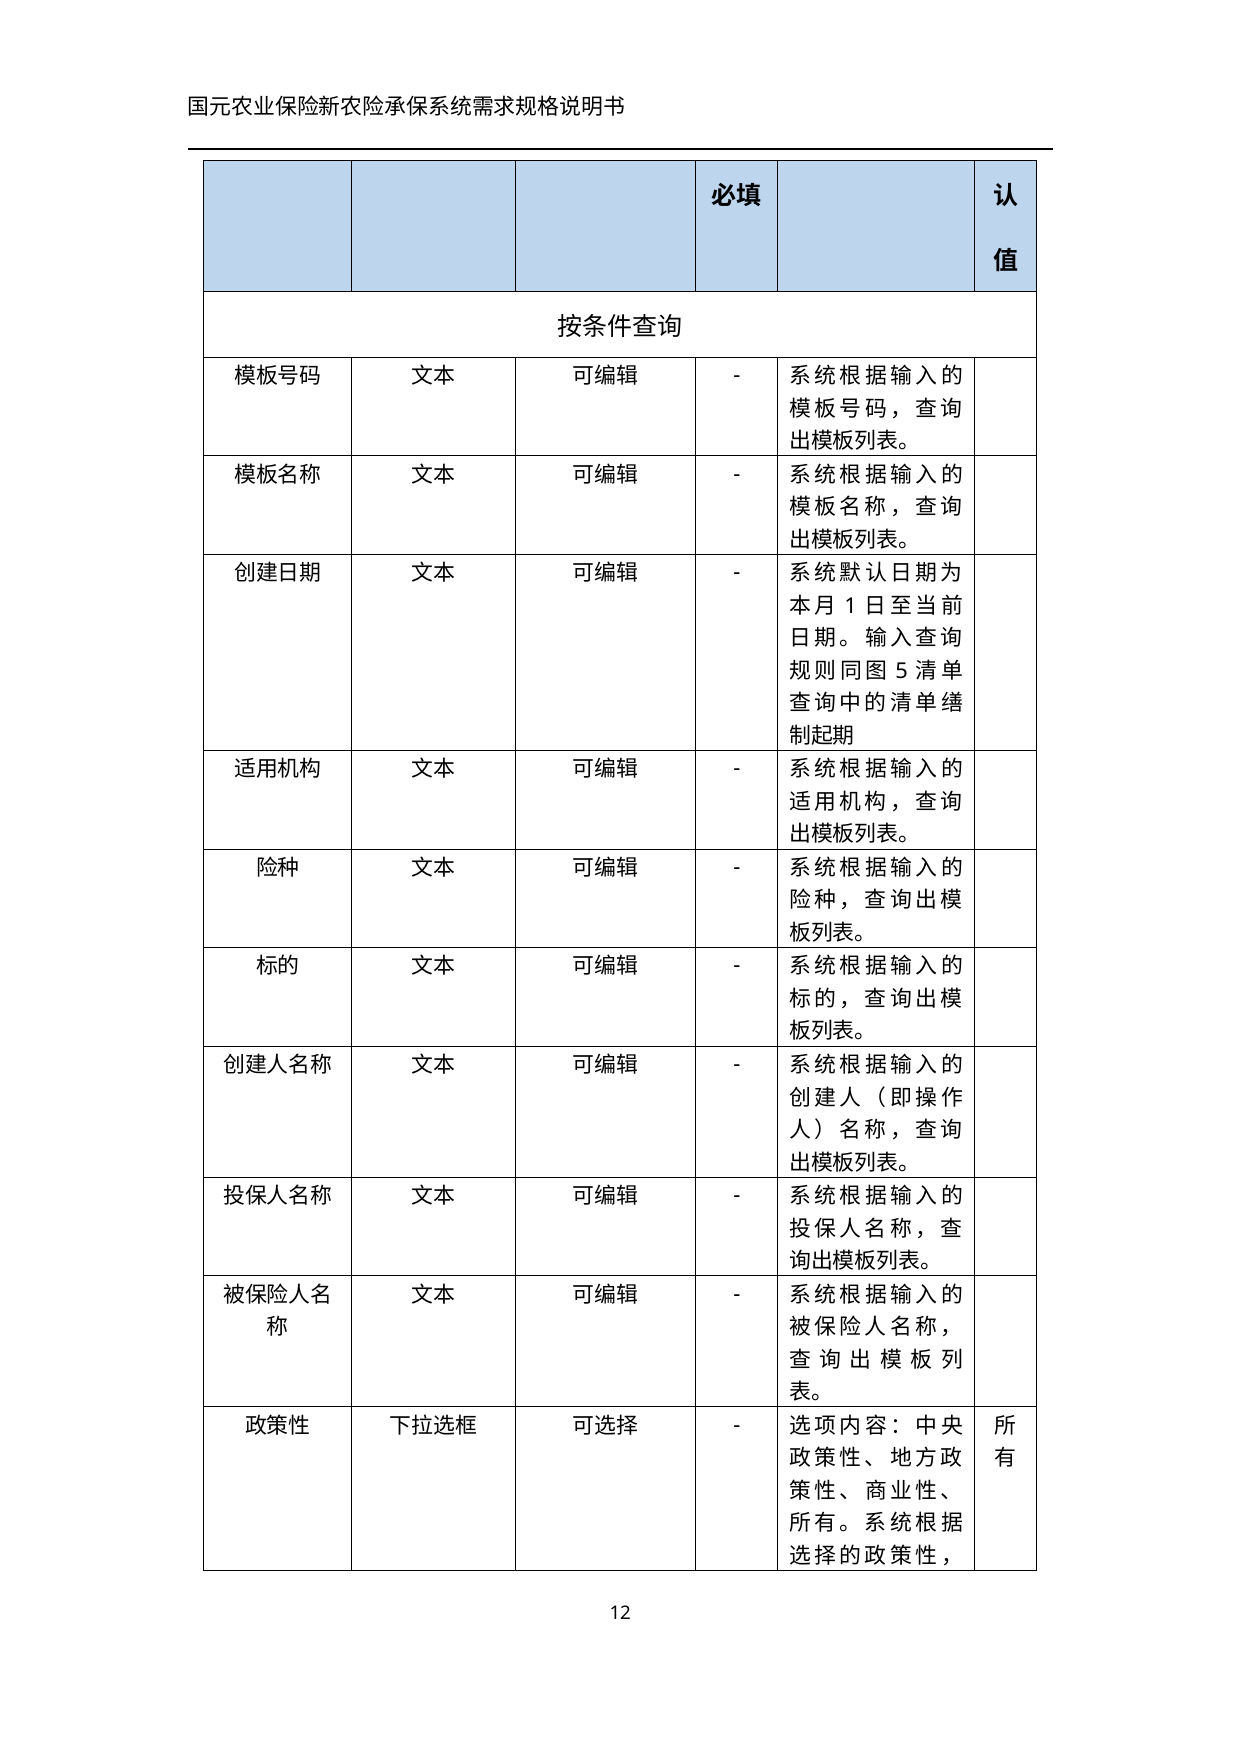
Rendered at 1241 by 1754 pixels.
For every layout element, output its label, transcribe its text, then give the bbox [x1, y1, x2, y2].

table_cell 内容说明 [778, 161, 974, 291]
table_cell 交互模式 [516, 161, 695, 291]
table_cell - [696, 1276, 777, 1406]
table_cell 投保人名称 [204, 1178, 351, 1275]
table_cell 系统根据输入的创建人（即操作人）名称，查询出模板列表。 [778, 1047, 974, 1177]
table_cell 模板号码 [204, 358, 351, 455]
table_cell 标的 [204, 948, 351, 1046]
table_cell 系统默认日期为本月1日至当前日期。输入查询规则同图5清单查询中的清单缮制起期 [778, 555, 974, 750]
table_cell 是否必填 [696, 161, 777, 291]
table_cell 系统根据输入的标的，查询出模板列表。 [778, 948, 974, 1046]
table_cell 系统根据输入的模板号码，查询出模板列表。 [778, 358, 974, 455]
table_cell 可编辑 [516, 358, 695, 455]
table_cell 可编辑 [516, 555, 695, 750]
table_cell 创建日期 [204, 555, 351, 750]
table_cell 文本 [352, 1276, 515, 1406]
table_cell 默认值 [975, 161, 1036, 291]
table_cell [975, 1276, 1036, 1406]
table_cell [975, 358, 1036, 455]
table_cell [975, 850, 1036, 947]
table_cell 交互类型 [352, 161, 515, 291]
table_cell [975, 948, 1036, 1046]
table_cell 下拉选框 [352, 1407, 515, 1570]
table_cell - [696, 358, 777, 455]
table_cell 文本 [352, 456, 515, 554]
table_cell 文本 [352, 751, 515, 848]
table_cell 系统根据输入的投保人名称，查询出模板列表。 [778, 1178, 974, 1275]
table_cell 模板名称 [204, 456, 351, 554]
table_cell 可编辑 [516, 1047, 695, 1177]
table_cell [975, 555, 1036, 750]
table_cell - [696, 850, 777, 947]
table_cell 政策性 [204, 1407, 351, 1570]
table_cell 适用机构 [204, 751, 351, 848]
table_cell - [696, 751, 777, 848]
table_cell [975, 751, 1036, 848]
table_cell 系统根据输入的被保险人名称，查询出模板列表。 [778, 1276, 974, 1406]
table_cell 所有 [975, 1407, 1036, 1570]
table_cell - [696, 1047, 777, 1177]
table_cell 被保险人名称 [204, 1276, 351, 1406]
table_cell 可编辑 [516, 850, 695, 947]
table_cell 页面元素 [204, 161, 351, 291]
table_cell [975, 1047, 1036, 1177]
table_cell 可编辑 [516, 1178, 695, 1275]
table_cell 文本 [352, 358, 515, 455]
table_cell 可编辑 [516, 948, 695, 1046]
table_cell 系统根据输入的适用机构，查询出模板列表。 [778, 751, 974, 848]
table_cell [778, 1407, 974, 1570]
table_cell [975, 456, 1036, 554]
table_cell 可编辑 [516, 751, 695, 848]
table_cell - [696, 1407, 777, 1570]
table_cell - [696, 1178, 777, 1275]
table_cell - [696, 456, 777, 554]
table_cell 可编辑 [516, 1276, 695, 1406]
table_cell 可编辑 [516, 456, 695, 554]
table_cell 文本 [352, 948, 515, 1046]
table_cell - [696, 948, 777, 1046]
table_cell 文本 [352, 850, 515, 947]
table_cell - [696, 555, 777, 750]
table_cell 按条件查询 [204, 292, 1036, 357]
table_cell 文本 [352, 1178, 515, 1275]
table_cell 文本 [352, 1047, 515, 1177]
table_cell 系统根据输入的险种，查询出模板列表。 [778, 850, 974, 947]
table_cell [975, 1178, 1036, 1275]
table_cell 险种 [204, 850, 351, 947]
table_cell 文本 [352, 555, 515, 750]
table_cell 创建人名称 [204, 1047, 351, 1177]
table_cell 系统根据输入的模板名称，查询出模板列表。 [778, 456, 974, 554]
table_cell 可选择 [516, 1407, 695, 1570]
